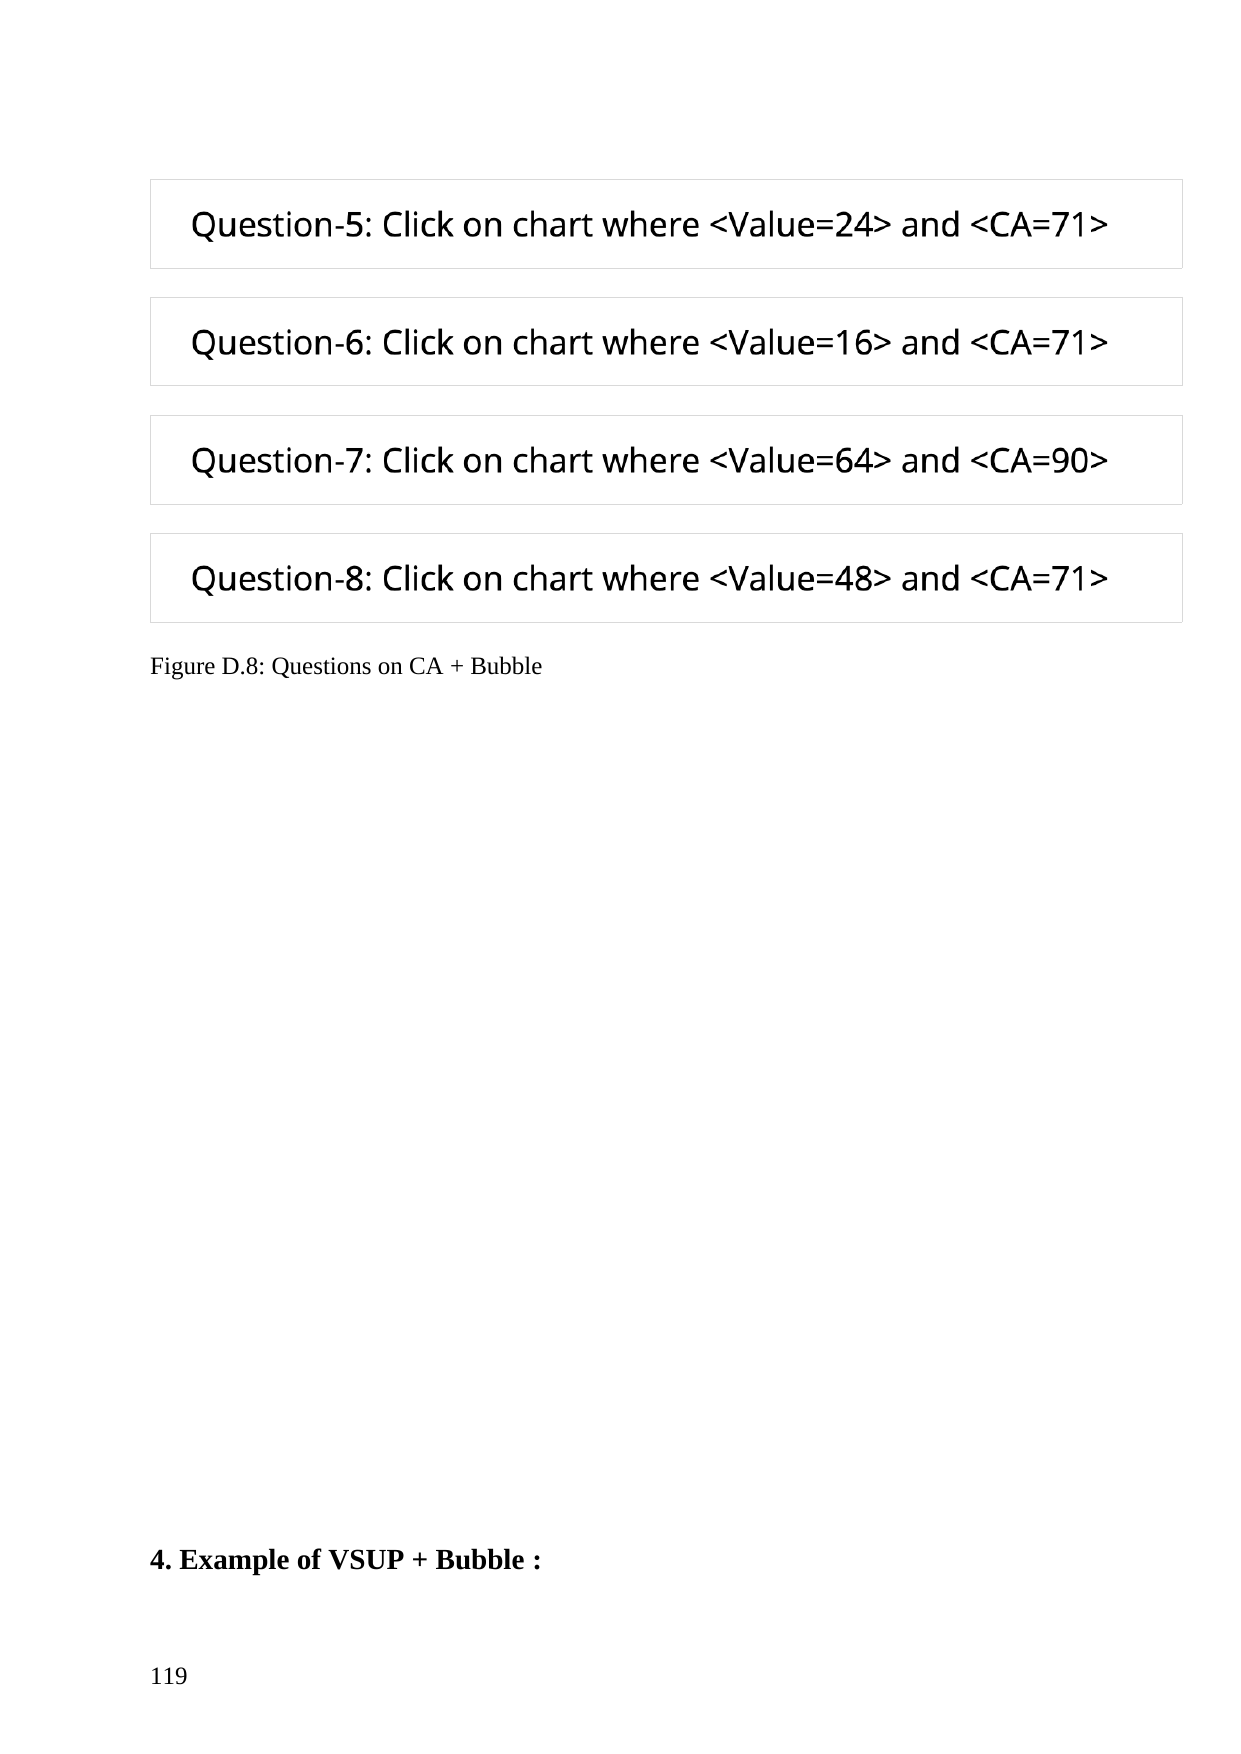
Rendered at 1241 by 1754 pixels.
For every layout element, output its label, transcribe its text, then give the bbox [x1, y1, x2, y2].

text Figure D.8: Questions on CA + Bubble [150, 651, 1090, 679]
picture [151, 534, 1182, 622]
picture [151, 298, 1182, 385]
text 4. Example of VSUP + Bubble : [150, 1542, 1090, 1576]
picture [151, 180, 1182, 268]
picture [151, 416, 1182, 504]
